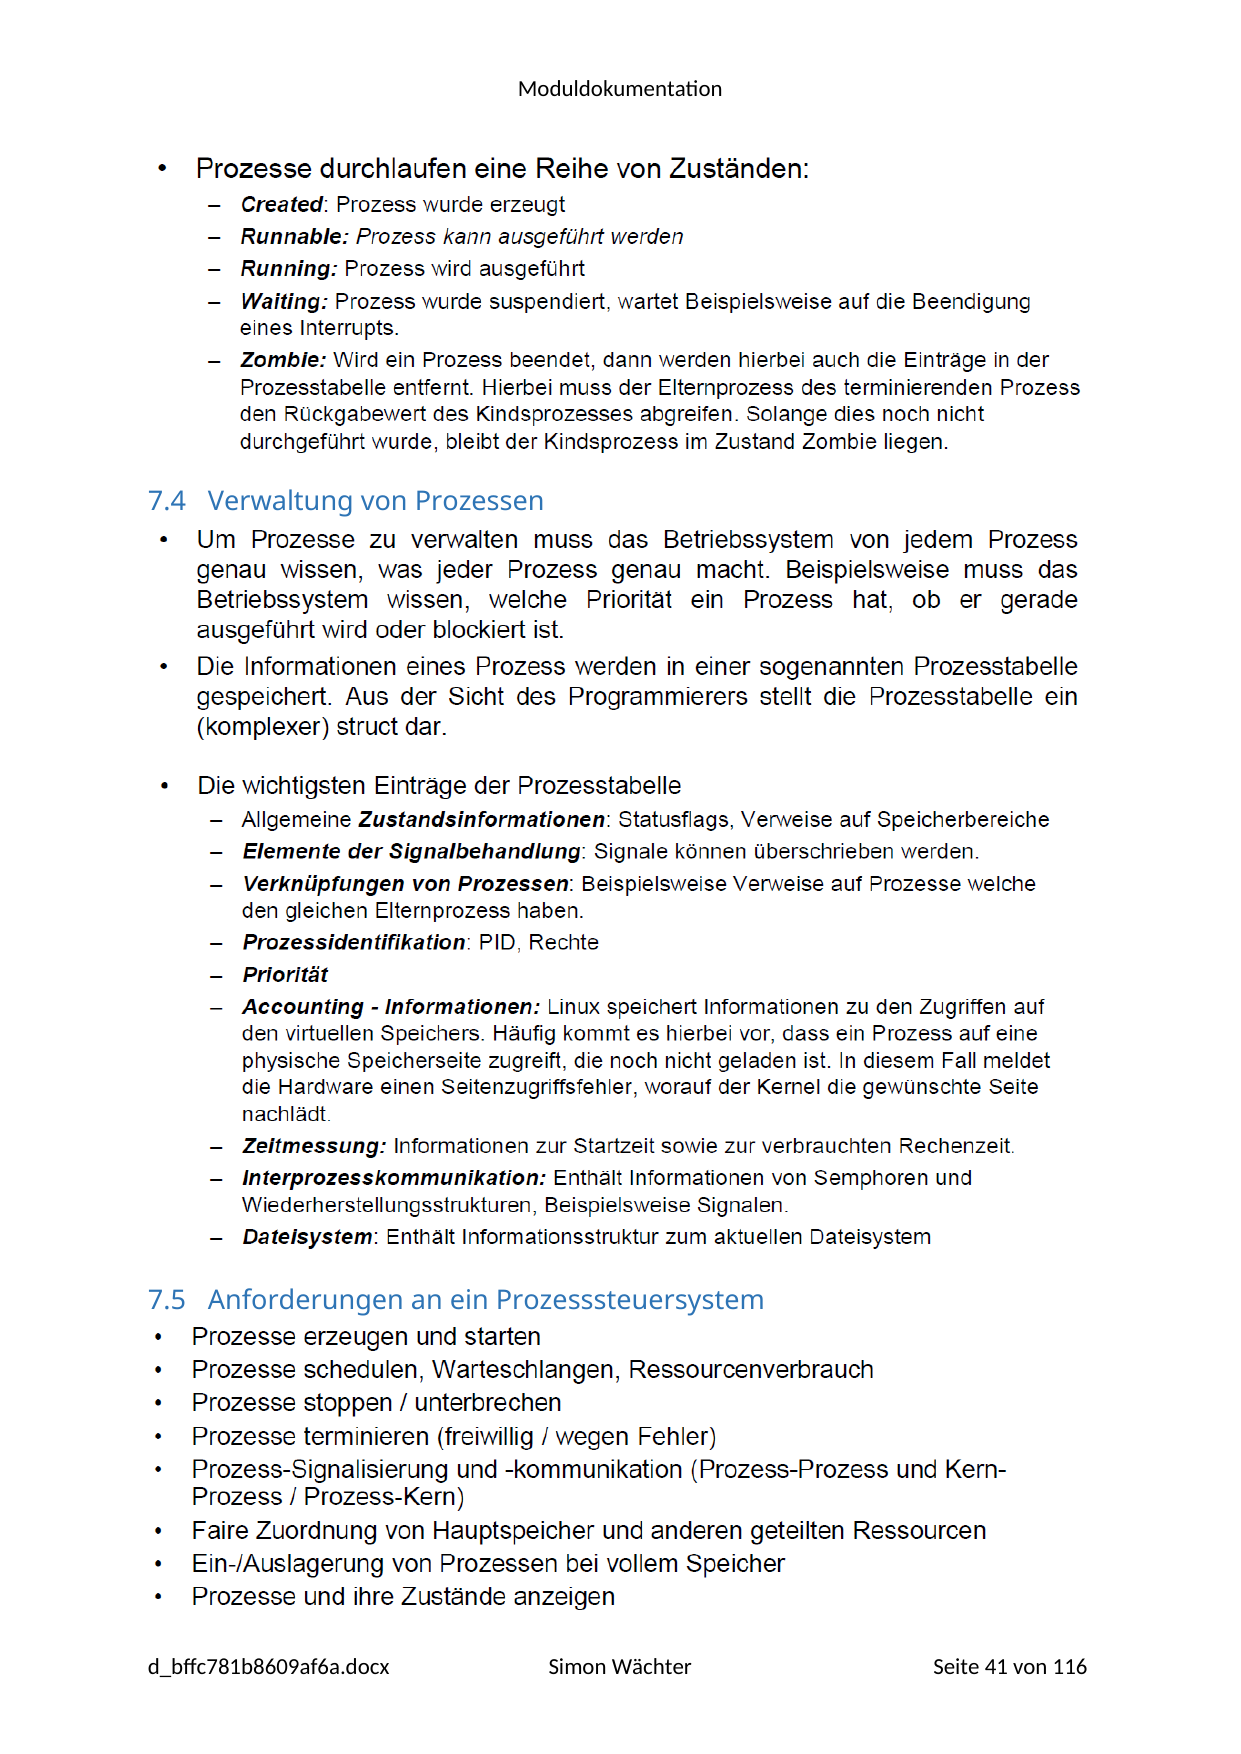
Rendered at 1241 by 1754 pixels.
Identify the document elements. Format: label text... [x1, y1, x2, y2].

picture [147, 147, 1093, 463]
picture [147, 768, 1093, 1262]
subtitle Verwaltung von Prozessen [148, 482, 1093, 519]
picture [147, 521, 1093, 750]
picture [147, 1320, 1093, 1620]
subtitle Anforderungen an ein Prozesssteuersystem [148, 1281, 1093, 1318]
